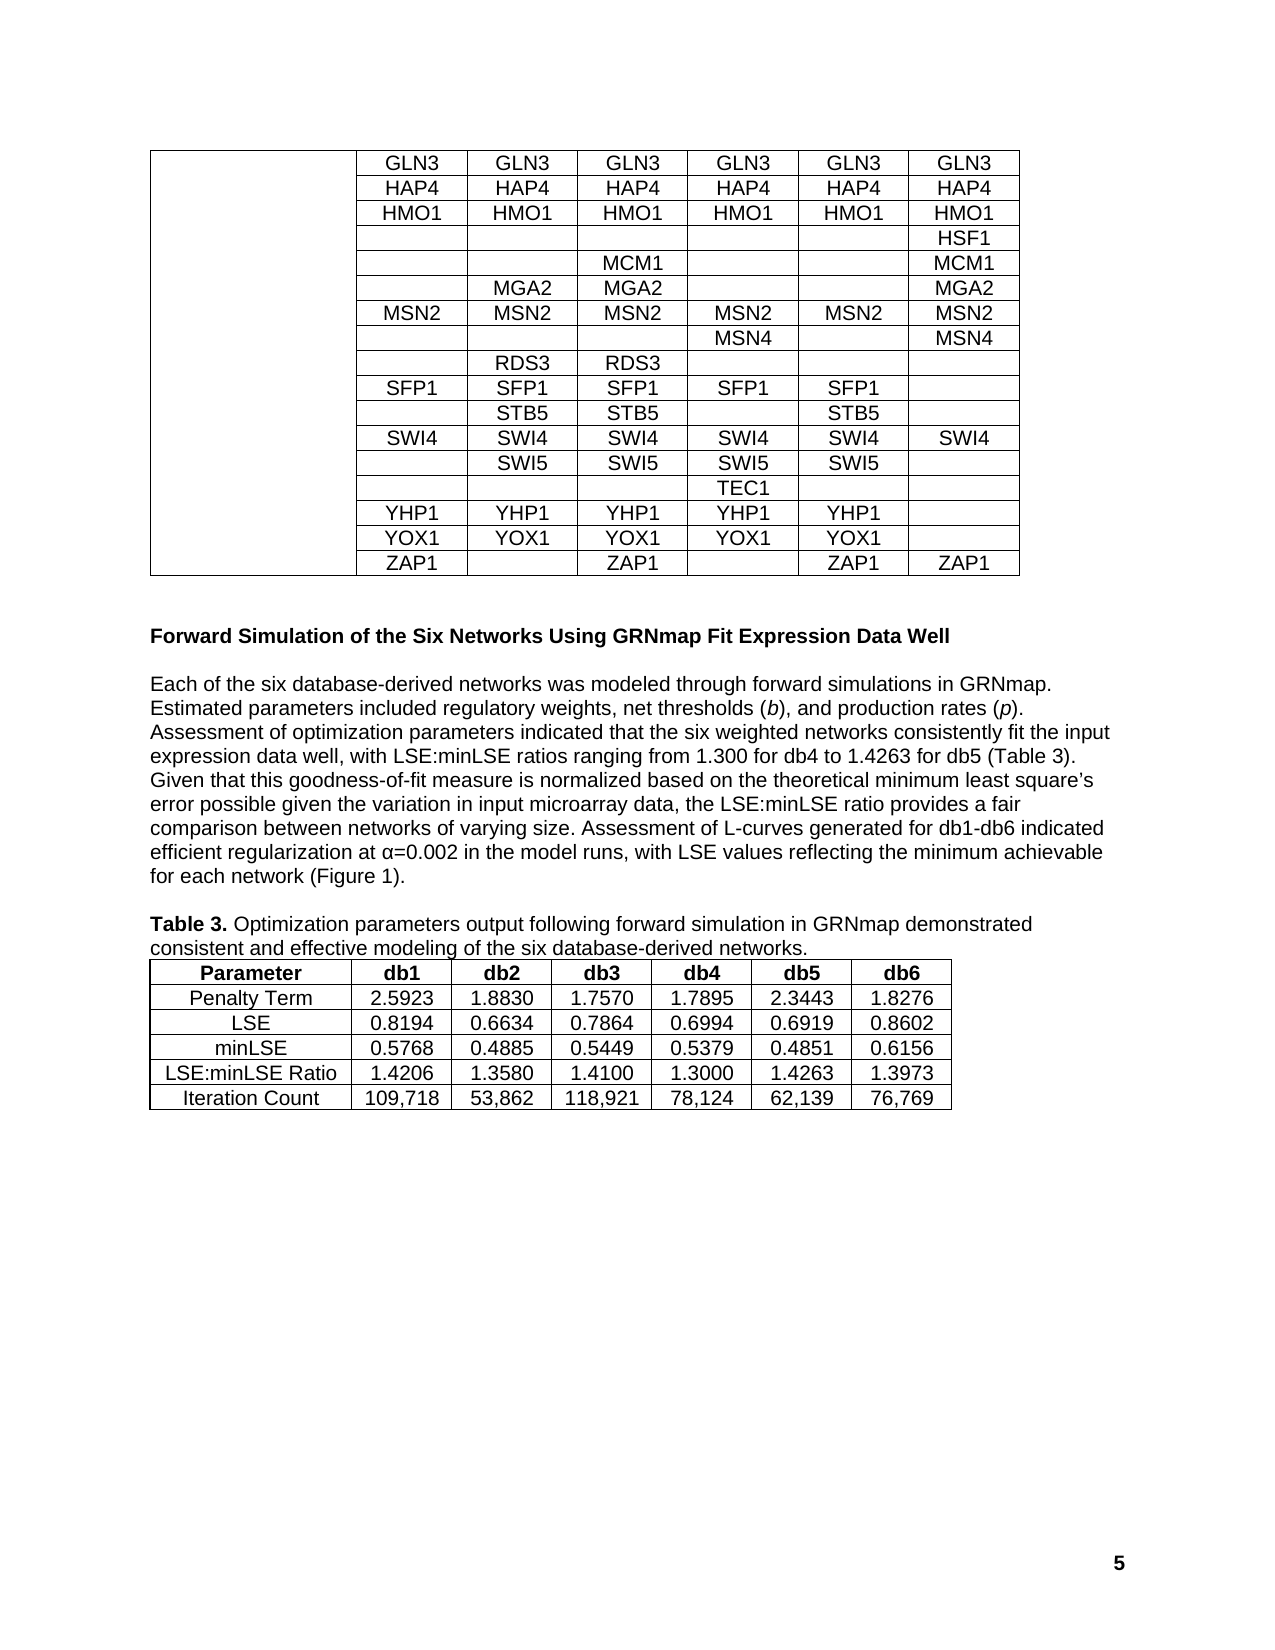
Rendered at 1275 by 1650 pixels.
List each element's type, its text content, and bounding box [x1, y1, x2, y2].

table_cell 1.4206 [352, 1060, 451, 1084]
table_cell HMO1 [909, 201, 1019, 225]
table_cell 0.8602 [852, 1010, 951, 1034]
table_cell MSN2 [688, 301, 798, 325]
table_cell SFP1 [688, 376, 798, 400]
text Table 3. Optimization parameters output following forward simulation in GRNmap demonstrated consistent and effective modeling of the six database-derived networks. [150, 911, 1125, 959]
table_cell MSN2 [799, 301, 908, 325]
table_cell STB5 [578, 401, 687, 425]
table_cell 1.7895 [652, 985, 751, 1009]
table_cell MGA2 [578, 276, 687, 300]
table_cell 0.6994 [652, 1010, 751, 1034]
table_cell 0.4885 [452, 1035, 551, 1059]
table_cell 1.3580 [452, 1060, 551, 1084]
table_cell SWI5 [688, 451, 798, 475]
table_header db1 [352, 960, 451, 984]
table_cell MSN4 [909, 326, 1019, 350]
table_cell 0.4851 [752, 1035, 851, 1059]
table_cell YOX1 [578, 526, 687, 550]
table_cell 2.5923 [352, 985, 451, 1009]
table_cell HMO1 [688, 201, 798, 225]
table_cell 62,139 [752, 1085, 851, 1109]
table_cell MSN4 [688, 326, 798, 350]
table_header db3 [552, 960, 651, 984]
table_cell [688, 226, 798, 250]
table_cell SFP1 [578, 376, 687, 400]
table_cell 0.6634 [452, 1010, 551, 1034]
table_cell [578, 226, 687, 250]
table_cell 0.6919 [752, 1010, 851, 1034]
table_cell SFP1 [468, 376, 577, 400]
table_cell MSN2 [578, 301, 687, 325]
table_cell [909, 526, 1019, 550]
table_cell 0.5449 [552, 1035, 651, 1059]
table_cell [357, 226, 467, 250]
table_cell [468, 326, 577, 350]
table_cell 0.5768 [352, 1035, 451, 1059]
table_cell RDS3 [578, 351, 687, 375]
table_cell STB5 [799, 401, 908, 425]
table_cell GLN3 [799, 151, 908, 175]
table_cell [799, 226, 908, 250]
table_cell TEC1 [688, 476, 798, 500]
table_cell MSN2 [357, 301, 467, 325]
table_cell HAP4 [909, 176, 1019, 200]
table_cell [909, 351, 1019, 375]
table_cell [688, 401, 798, 425]
table_cell LSE [151, 1010, 351, 1034]
table_cell SWI4 [468, 426, 577, 450]
table_cell [468, 251, 577, 275]
table_cell GLN3 [909, 151, 1019, 175]
table_cell SWI4 [688, 426, 798, 450]
table_cell HSF1 [909, 226, 1019, 250]
table_cell GLN3 [357, 151, 467, 175]
table_cell YHP1 [799, 501, 908, 525]
table_cell SWI5 [468, 451, 577, 475]
table_cell MCM1 [909, 251, 1019, 275]
table_cell [909, 376, 1019, 400]
table_cell [688, 276, 798, 300]
table_cell MSN2 [468, 301, 577, 325]
table_cell HAP4 [468, 176, 577, 200]
table_cell 118,921 [552, 1085, 651, 1109]
table_cell ZAP1 [578, 551, 687, 575]
table_cell [578, 476, 687, 500]
table_cell MSN2 [909, 301, 1019, 325]
table_cell SWI4 [357, 426, 467, 450]
table_cell 1.4263 [752, 1060, 851, 1084]
table_cell YHP1 [688, 501, 798, 525]
table_cell SFP1 [799, 376, 908, 400]
table_cell [468, 226, 577, 250]
table_cell HAP4 [688, 176, 798, 200]
table_cell 2.3443 [752, 985, 851, 1009]
table_cell 0.5379 [652, 1035, 751, 1059]
table_cell [909, 401, 1019, 425]
table_cell [357, 326, 467, 350]
table_cell 0.8194 [352, 1010, 451, 1034]
table_cell STB5 [468, 401, 577, 425]
table_cell RDS3 [468, 351, 577, 375]
table_cell [799, 326, 908, 350]
table_cell [357, 401, 467, 425]
table_cell HMO1 [357, 201, 467, 225]
table_header db4 [652, 960, 751, 984]
table_cell [357, 451, 467, 475]
table_cell ZAP1 [357, 551, 467, 575]
table_cell minLSE [151, 1035, 351, 1059]
table_cell 1.8830 [452, 985, 551, 1009]
table_cell SWI4 [578, 426, 687, 450]
table_cell 1.3973 [852, 1060, 951, 1084]
table_cell [909, 501, 1019, 525]
table_cell YOX1 [688, 526, 798, 550]
table_cell MCM1 [578, 251, 687, 275]
table_cell [799, 251, 908, 275]
table_cell HAP4 [799, 176, 908, 200]
table_cell [468, 476, 577, 500]
table_cell [578, 326, 687, 350]
table_cell GLN3 [578, 151, 687, 175]
table_cell MGA2 [468, 276, 577, 300]
table_cell [799, 476, 908, 500]
table_cell HMO1 [468, 201, 577, 225]
table_cell [688, 351, 798, 375]
table_cell [357, 476, 467, 500]
table_cell 1.4100 [552, 1060, 651, 1084]
table_cell [799, 351, 908, 375]
table_cell GLN3 [468, 151, 577, 175]
table_cell YHP1 [468, 501, 577, 525]
table_cell SFP1 [357, 376, 467, 400]
table_cell YOX1 [357, 526, 467, 550]
table_cell 1.7570 [552, 985, 651, 1009]
table_cell HMO1 [578, 201, 687, 225]
table_cell 53,862 [452, 1085, 551, 1109]
table_header db5 [752, 960, 851, 984]
table_cell [909, 451, 1019, 475]
table_cell SWI4 [799, 426, 908, 450]
table_cell ZAP1 [799, 551, 908, 575]
table_cell YOX1 [799, 526, 908, 550]
table_cell HAP4 [578, 176, 687, 200]
table_cell [357, 351, 467, 375]
table_cell [799, 276, 908, 300]
table_cell YHP1 [357, 501, 467, 525]
table_cell 1.3000 [652, 1060, 751, 1084]
table_cell 0.6156 [852, 1035, 951, 1059]
text Each of the six database-derived networks was modeled through forward simulations in GRNmap. Estimated parameters included regulatory weights, net thresholds (b), and production rates (p). Assessment of optimization parameters indicated that the six weighted networks consistently fit the input expression data well, with LSE:minLSE ratios ranging from 1.300 for db4 to 1.4263 for db5 (Table 3). Given that this goodness-of-fit measure is normalized based on the theoretical minimum least square’s error possible given the variation in input microarray data, the LSE:minLSE ratio provides a fair comparison between networks of varying size. Assessment of L-curves generated for db1-db6 indicated efficient regularization at α=0.002 in the model runs, with LSE values reflecting the minimum achievable for each network (Figure 1). [150, 672, 1125, 887]
table_cell 0.7864 [552, 1010, 651, 1034]
table_cell YOX1 [468, 526, 577, 550]
table_cell HAP4 [357, 176, 467, 200]
table_cell LSE:minLSE Ratio [151, 1060, 351, 1084]
table_cell 109,718 [352, 1085, 451, 1109]
table_header Parameter [151, 960, 351, 984]
table_cell SWI5 [578, 451, 687, 475]
text Forward Simulation of the Six Networks Using GRNmap Fit Expression Data Well [150, 624, 1125, 648]
table_cell YHP1 [578, 501, 687, 525]
table_cell [468, 551, 577, 575]
table_cell [688, 551, 798, 575]
table_cell [357, 251, 467, 275]
table_cell HMO1 [799, 201, 908, 225]
table_cell MGA2 [909, 276, 1019, 300]
table_cell [909, 476, 1019, 500]
table_cell SWI5 [799, 451, 908, 475]
table_cell GLN3 [688, 151, 798, 175]
table_cell [357, 276, 467, 300]
table_cell [688, 251, 798, 275]
table_cell 78,124 [652, 1085, 751, 1109]
table_cell 76,769 [852, 1085, 951, 1109]
table_header db2 [452, 960, 551, 984]
table_cell 1.8276 [852, 985, 951, 1009]
table_cell Penalty Term [151, 985, 351, 1009]
table_cell Iteration Count [151, 1085, 351, 1109]
table_cell SWI4 [909, 426, 1019, 450]
table_cell ZAP1 [909, 551, 1019, 575]
table_header db6 [852, 960, 951, 984]
